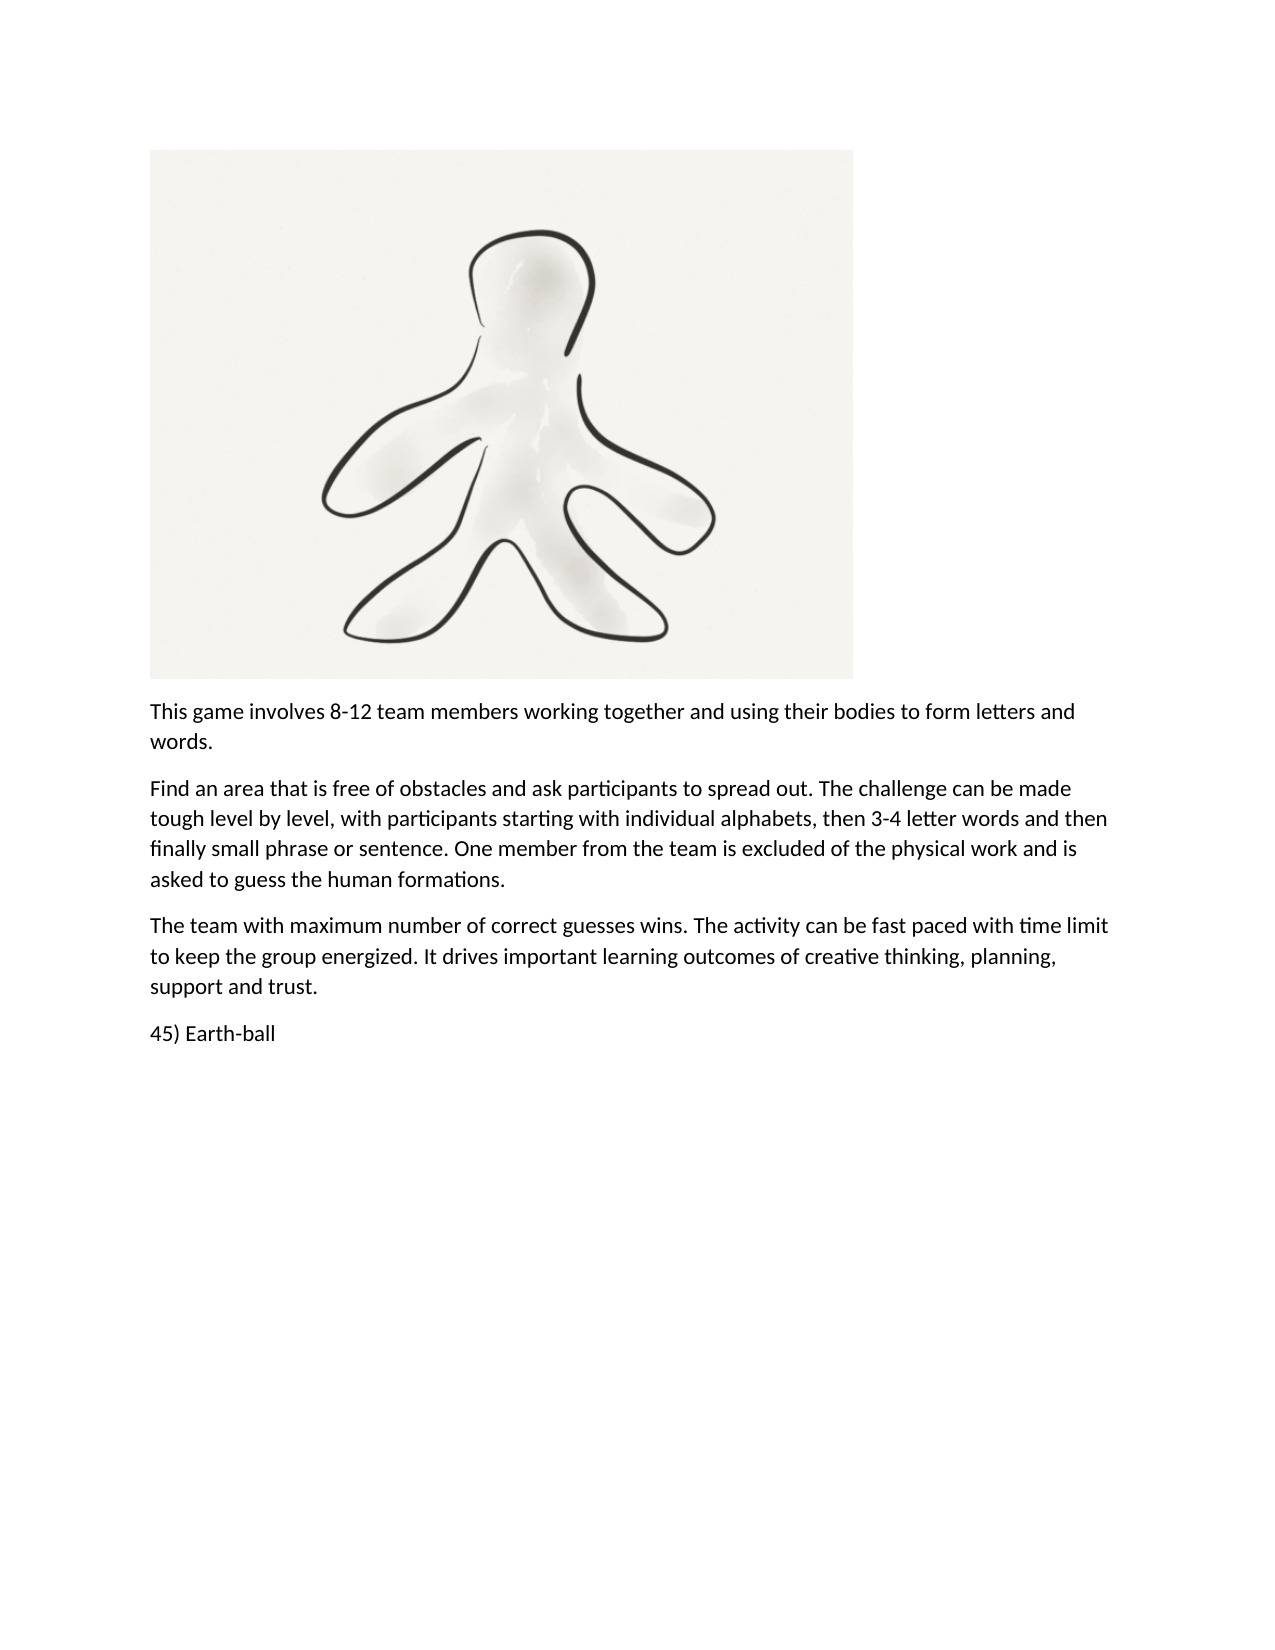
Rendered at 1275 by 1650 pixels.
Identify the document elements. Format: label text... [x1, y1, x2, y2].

picture [150, 150, 854, 679]
text 45) Earth-ball [150, 1019, 1125, 1047]
text Find an area that is free of obstacles and ask participants to spread out. The challenge can be made tough level by level, with participants starting with individual alphabets, then 3-4 letter words and then finally small phrase or sentence. One member from the team is excluded of the physical work and is asked to guess the human formations. [150, 774, 1125, 893]
text This game involves 8-12 team members working together and using their bodies to form letters and words. [150, 697, 1125, 755]
text The team with maximum number of correct guesses wins. The activity can be fast paced with time limit to keep the group energized. It drives important learning outcomes of creative thinking, planning, support and trust. [150, 912, 1125, 1000]
